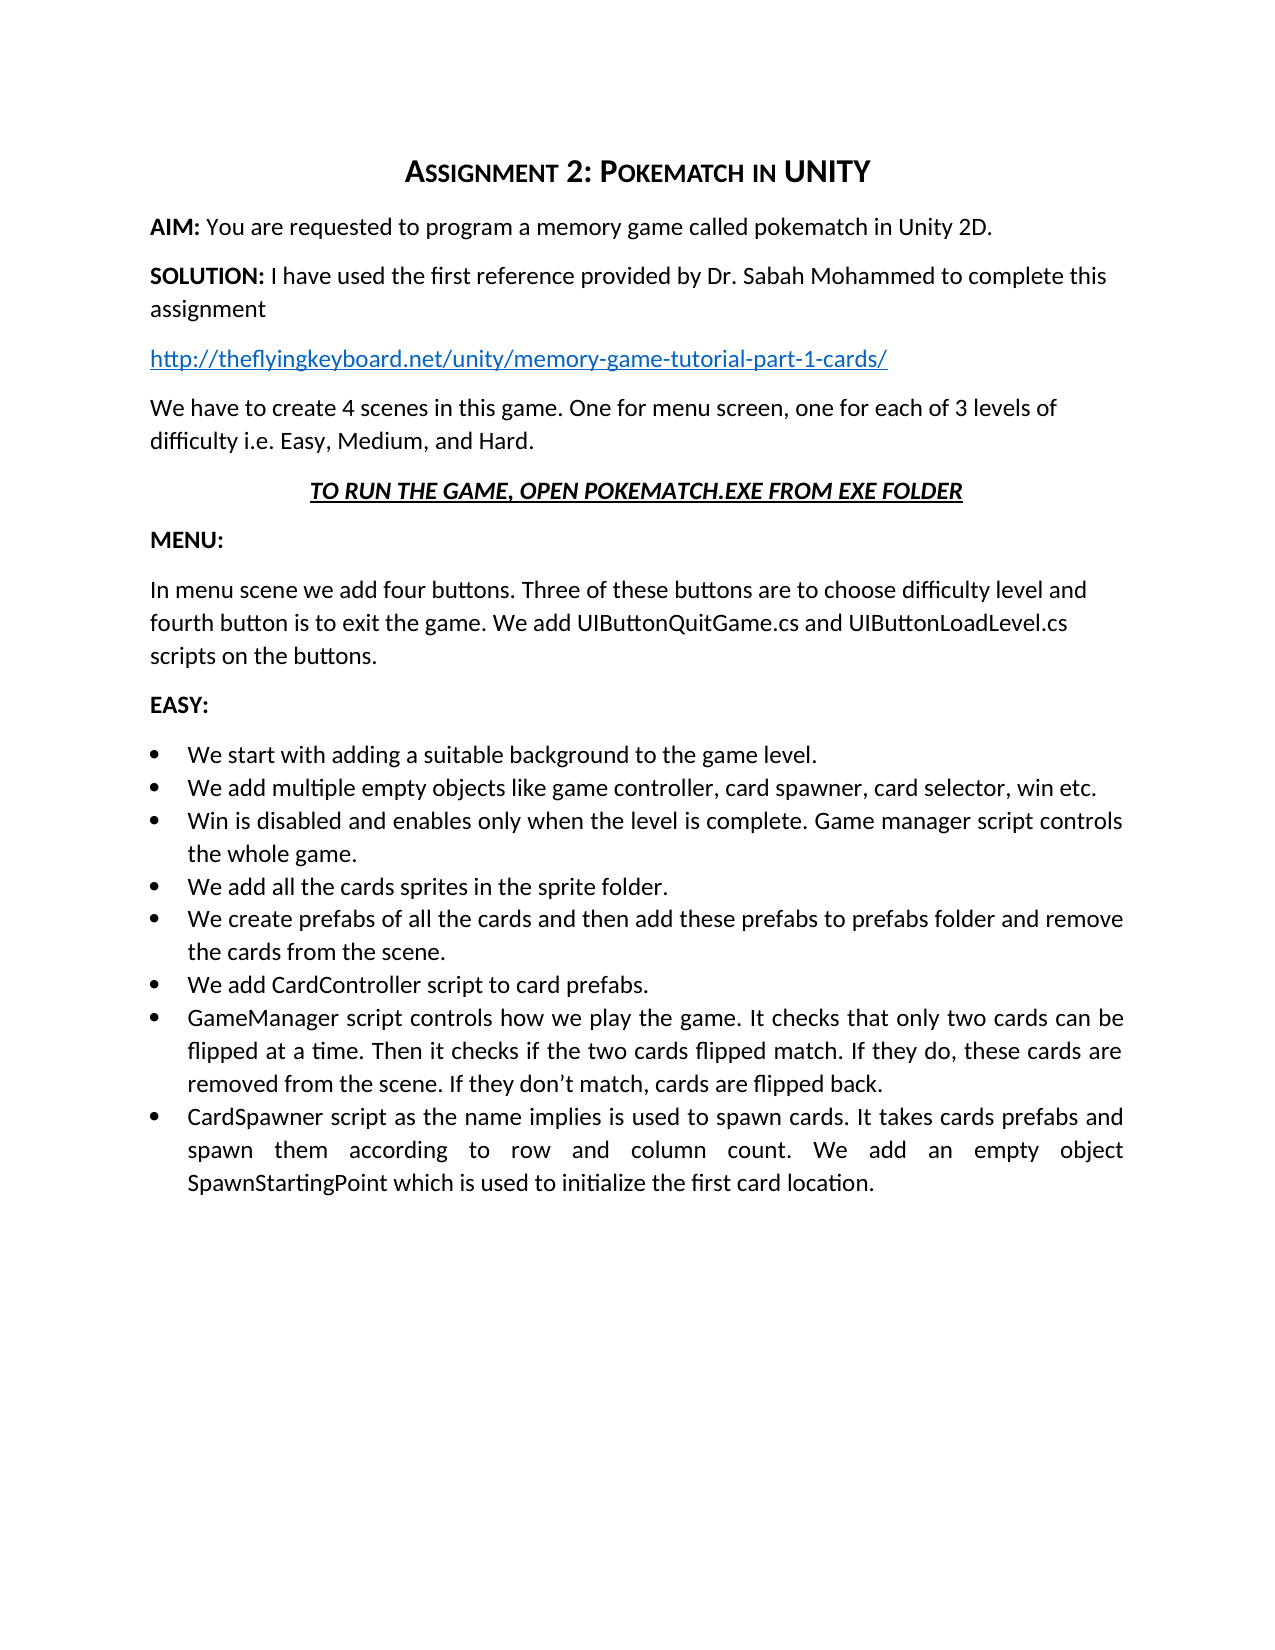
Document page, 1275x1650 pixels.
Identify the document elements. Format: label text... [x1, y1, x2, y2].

text We have to create 4 scenes in this game. One for menu screen, one for each of 3 levels of difficulty i.e. Easy, Medium, and Hard. [150, 392, 1125, 456]
list We add all the cards sprites in the sprite folder. [150, 871, 1125, 901]
list GameManager script controls how we play the game. It checks that only two cards can be flipped at a time. Then it checks if the two cards flipped match. If they do, these cards are removed from the scene. If they don’t match, cards are flipped back. [150, 1002, 1125, 1099]
text MENU: [150, 524, 1125, 555]
list CardSpawner script as the name implies is used to spawn cards. It takes cards prefabs and spawn them according to row and column count. We add an empty object SpawnStartingPoint which is used to initialize the first card location. [150, 1101, 1125, 1197]
text SOLUTION: I have used the first reference provided by Dr. Sabah Mohammed to complete this assignment [150, 260, 1125, 324]
text EASY: [150, 689, 1125, 720]
text In menu scene we add four buttons. Three of these buttons are to choose difficulty level and fourth button is to exit the game. We add UIButtonQuitGame.cs and UIButtonLoadLevel.cs scripts on the buttons. [150, 574, 1125, 670]
text http://theflyingkeyboard.net/unity/memory-game-tutorial-part-1-cards/ [150, 343, 1125, 373]
list We create prefabs of all the cards and then add these prefabs to prefabs folder and remove the cards from the scene. [150, 903, 1125, 967]
text AIM: You are requested to program a memory game called pokematch in Unity 2D. [150, 211, 1125, 241]
list We add CardController script to card prefabs. [150, 969, 1125, 1000]
list We add multiple empty objects like game controller, card spawner, card selector, win etc. [150, 772, 1125, 802]
text TO RUN THE GAME, OPEN POKEMATCH.EXE FROM EXE FOLDER [150, 475, 1125, 505]
list We start with adding a suitable background to the game level. [150, 739, 1125, 769]
list Win is disabled and enables only when the level is complete. Game manager script controls the whole game. [150, 805, 1125, 868]
text Assignment 2: Pokematch in UNITY [150, 150, 1125, 191]
